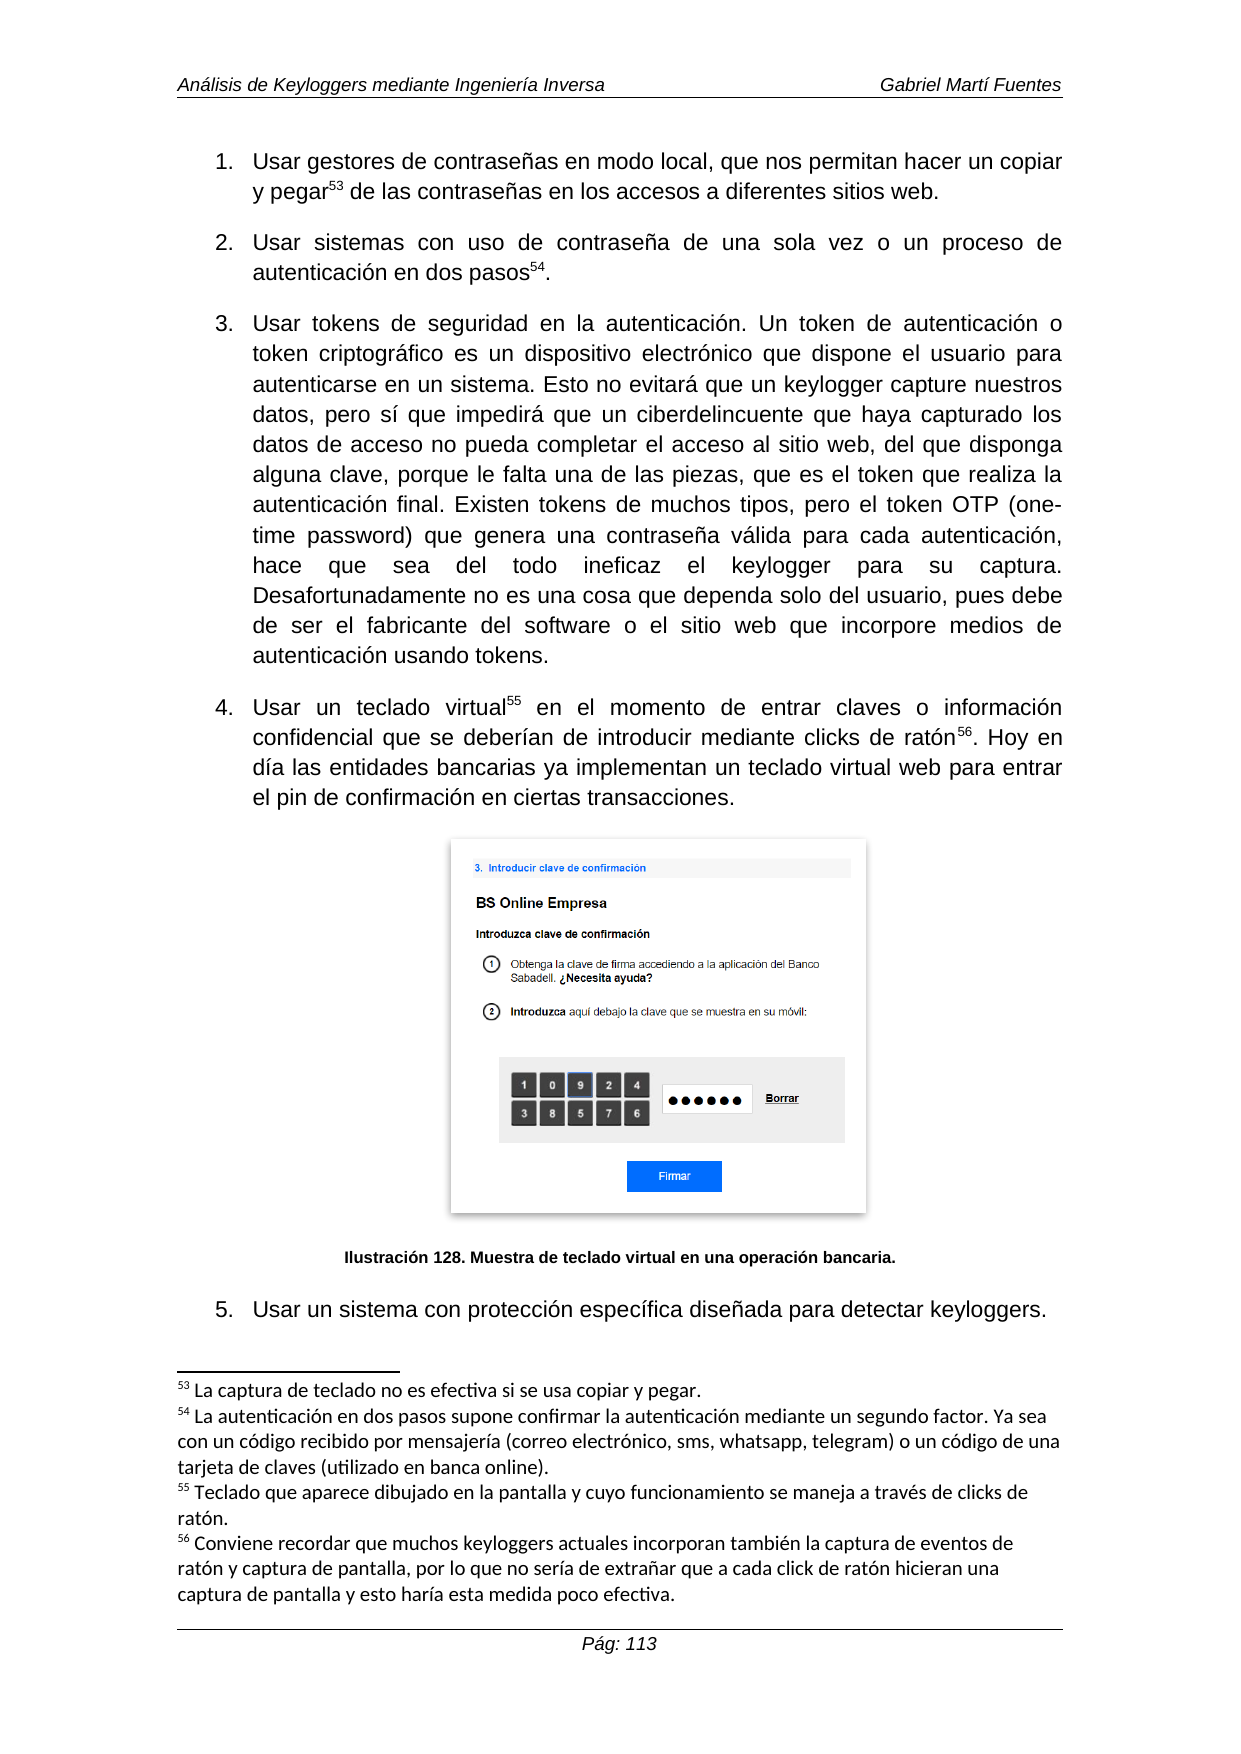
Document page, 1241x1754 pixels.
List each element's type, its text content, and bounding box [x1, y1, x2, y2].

list Usar sistemas con uso de contraseña de una sola vez o un proceso de autenticación en dos pasos. [215, 229, 1063, 285]
list Usar un sistema con protección específica diseñada para detectar keyloggers. [215, 1296, 1063, 1322]
picture [465, 854, 851, 1199]
list Usar un teclado virtual en el momento de entrar claves o información confidencial que se deberían de introducir mediante clicks de ratón. Hoy en día las entidades bancarias ya implementan un teclado virtual web para entrar el pin de confirmación en ciertas transacciones. [215, 693, 1063, 810]
text Ilustración 128. Muestra de teclado virtual en una operación bancaria. [177, 1247, 1063, 1267]
list Usar gestores de contraseñas en modo local, que nos permitan hacer un copiar y pegar de las contraseñas en los accesos a diferentes sitios web. [215, 148, 1063, 204]
list Usar tokens de seguridad en la autenticación. Un token de autenticación o token criptográfico es un dispositivo electrónico que dispone el usuario para autenticarse en un sistema. Esto no evitará que un keylogger capture nuestros datos, pero sí que impedirá que un ciberdelincuente que haya capturado los datos de acceso no pueda completar el acceso al sitio web, del que disponga alguna clave, porque le falta una de las piezas, que es el token que realiza la autenticación final. Existen tokens de muchos tipos, pero el token OTP (one-time password) que genera una contraseña válida para cada autenticación, hace que sea del todo ineficaz el keylogger para su captura. Desafortunadamente no es una cosa que dependa solo del usuario, pues debe de ser el fabricante del software o el sitio web que incorpore medios de autenticación usando tokens. [215, 310, 1063, 669]
